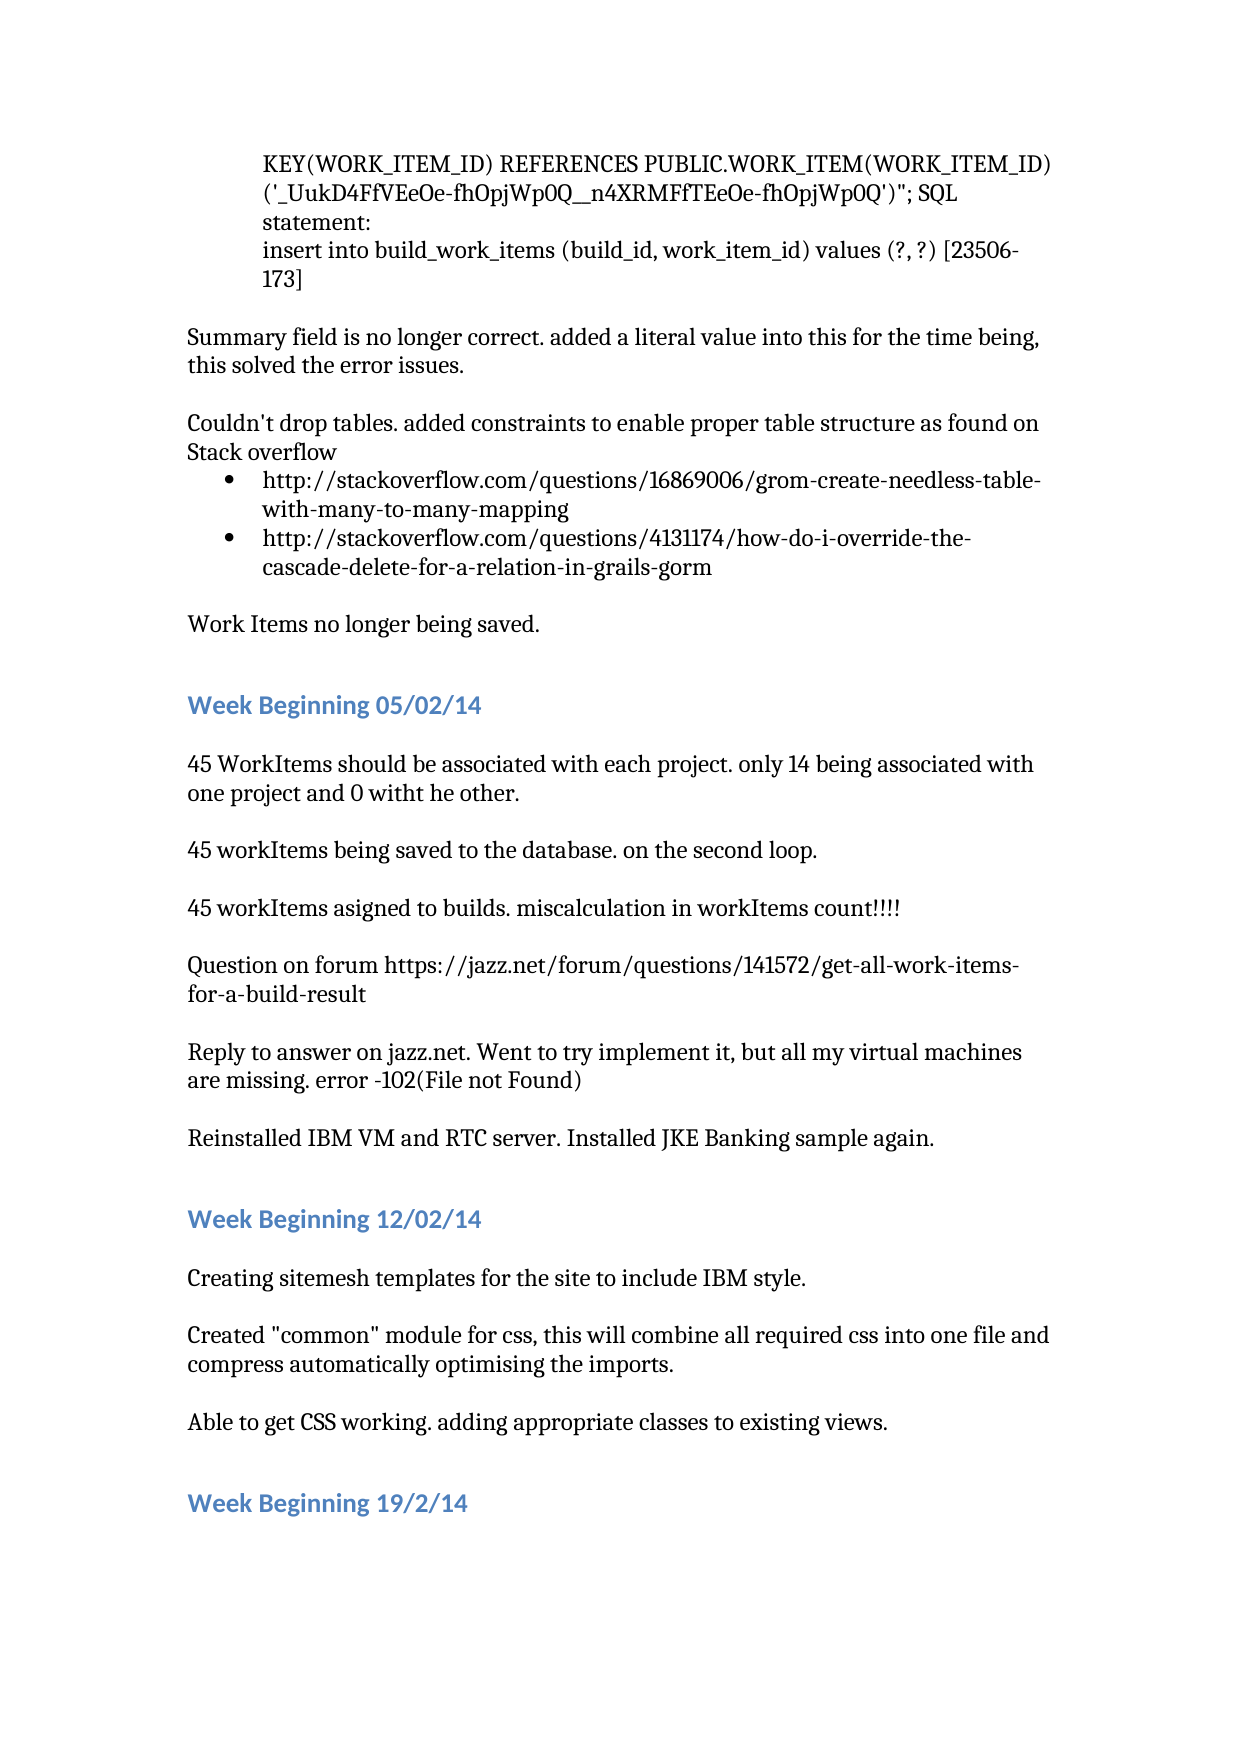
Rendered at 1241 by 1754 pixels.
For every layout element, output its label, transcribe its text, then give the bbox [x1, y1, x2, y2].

text Creating sitemesh templates for the site to include IBM style. [187, 1264, 1053, 1293]
text Question on forum https://jazz.net/forum/questions/141572/get-all-work-items-for-a-build-result [187, 951, 1053, 1009]
list http://stackoverflow.com/questions/16869006/grom-create-needless-table-with-many-to-many-mapping [225, 466, 1053, 524]
text 45 workItems being saved to the database. on the second loop. [187, 836, 1053, 865]
text Summary field is no longer correct. added a literal value into this for the time being, this solved the error issues. [187, 322, 1053, 380]
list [225, 150, 1053, 236]
text Reinstalled IBM VM and RTC server. Installed JKE Banking sample again. [187, 1124, 1053, 1153]
subtitle Week Beginning 05/02/14 [187, 688, 1053, 721]
text 45 workItems asigned to builds. miscalculation in workItems count!!!! [187, 894, 1053, 923]
subtitle Week Beginning 19/2/14 [187, 1486, 1053, 1519]
text Reply to answer on jazz.net. Went to try implement it, but all my virtual machines are missing. error -102(File not Found) [187, 1038, 1053, 1095]
text Able to get CSS working. adding appropriate classes to existing views. [187, 1408, 1053, 1436]
text Created "common" module for css, this will combine all required css into one file and compress automatically optimising the imports. [187, 1321, 1053, 1379]
text Work Items no longer being saved. [187, 610, 1053, 639]
text Couldn't drop tables. added constraints to enable proper table structure as found on Stack overflow [187, 409, 1053, 466]
list insert into build_work_items (build_id, work_item_id) values (?, ?) [23506-173] [262, 236, 1053, 294]
subtitle Week Beginning 12/02/14 [187, 1202, 1053, 1235]
list http://stackoverflow.com/questions/4131174/how-do-i-override-the-cascade-delete-for-a-relation-in-grails-gorm [225, 524, 1053, 581]
text 45 WorkItems should be associated with each project. only 14 being associated with one project and 0 witht he other. [187, 750, 1053, 808]
